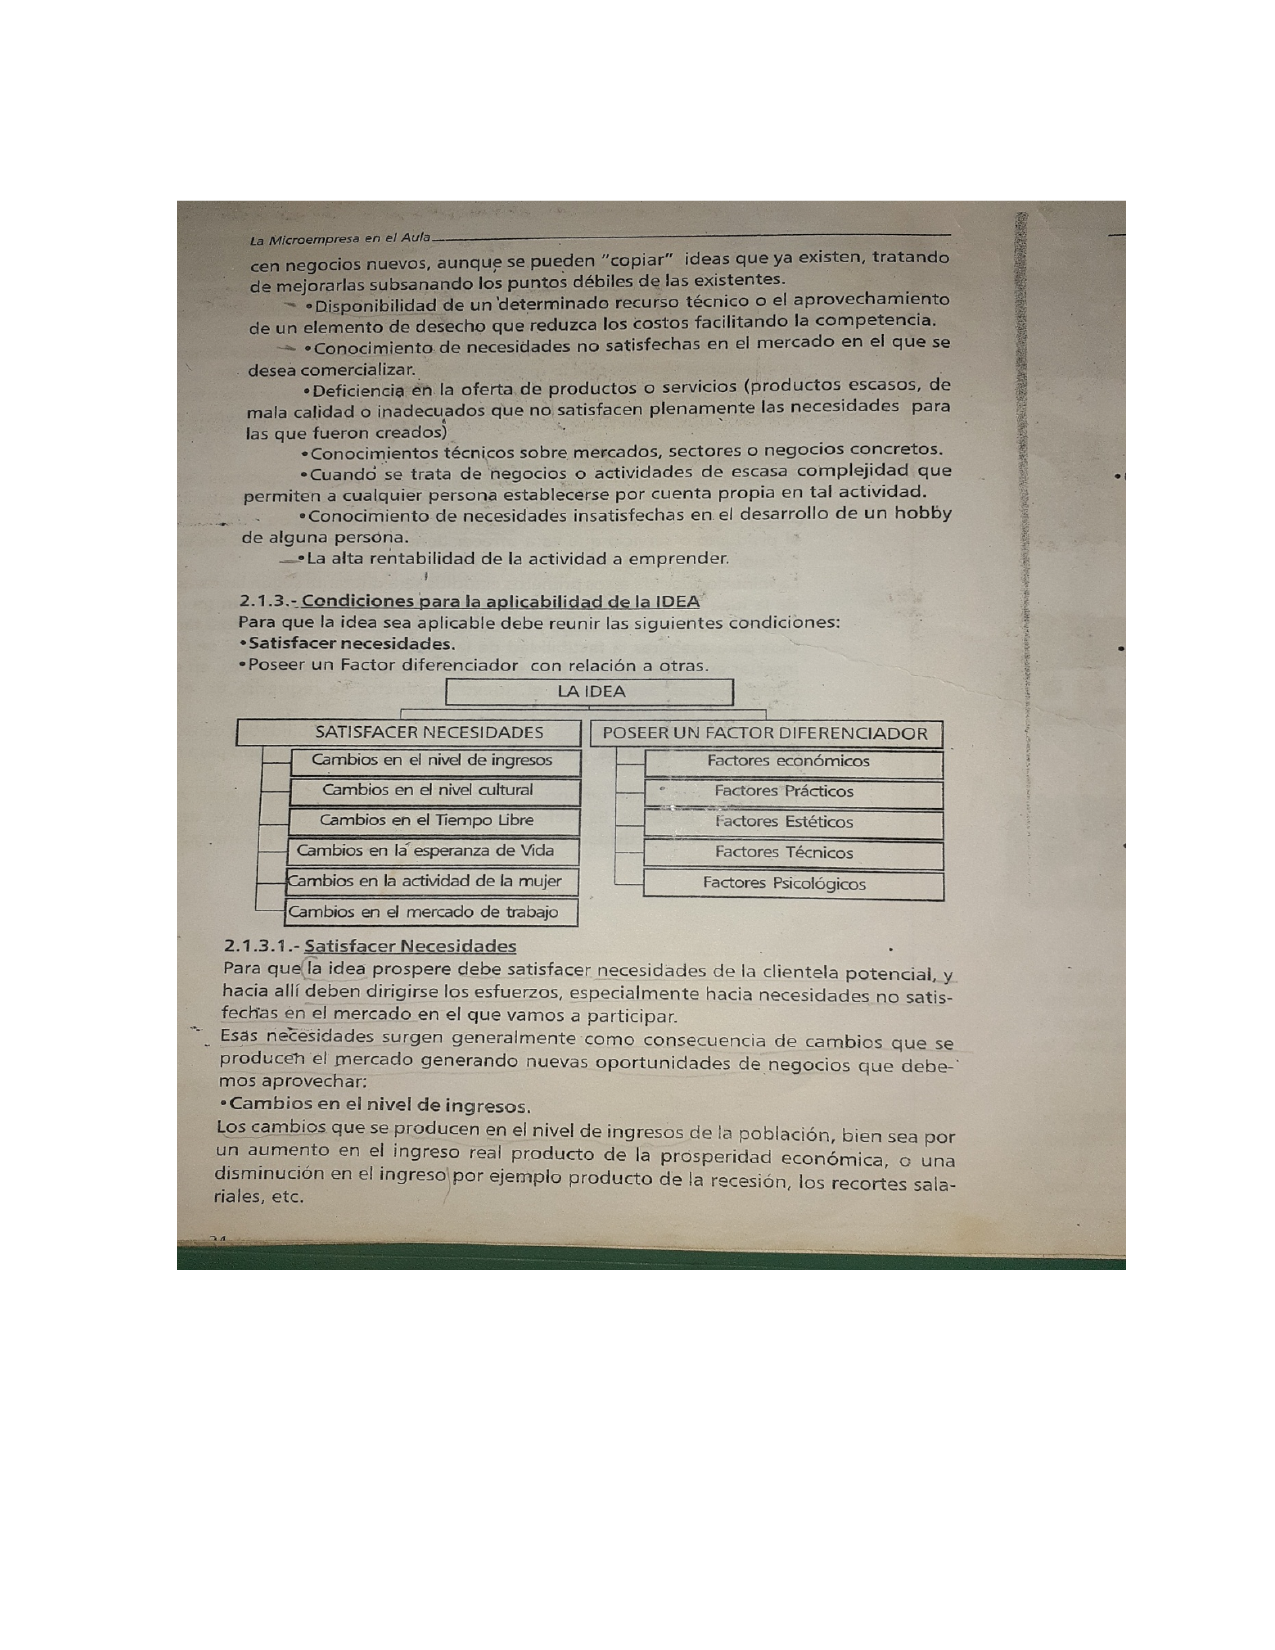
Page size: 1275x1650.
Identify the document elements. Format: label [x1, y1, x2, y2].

picture [177, 201, 1126, 1269]
